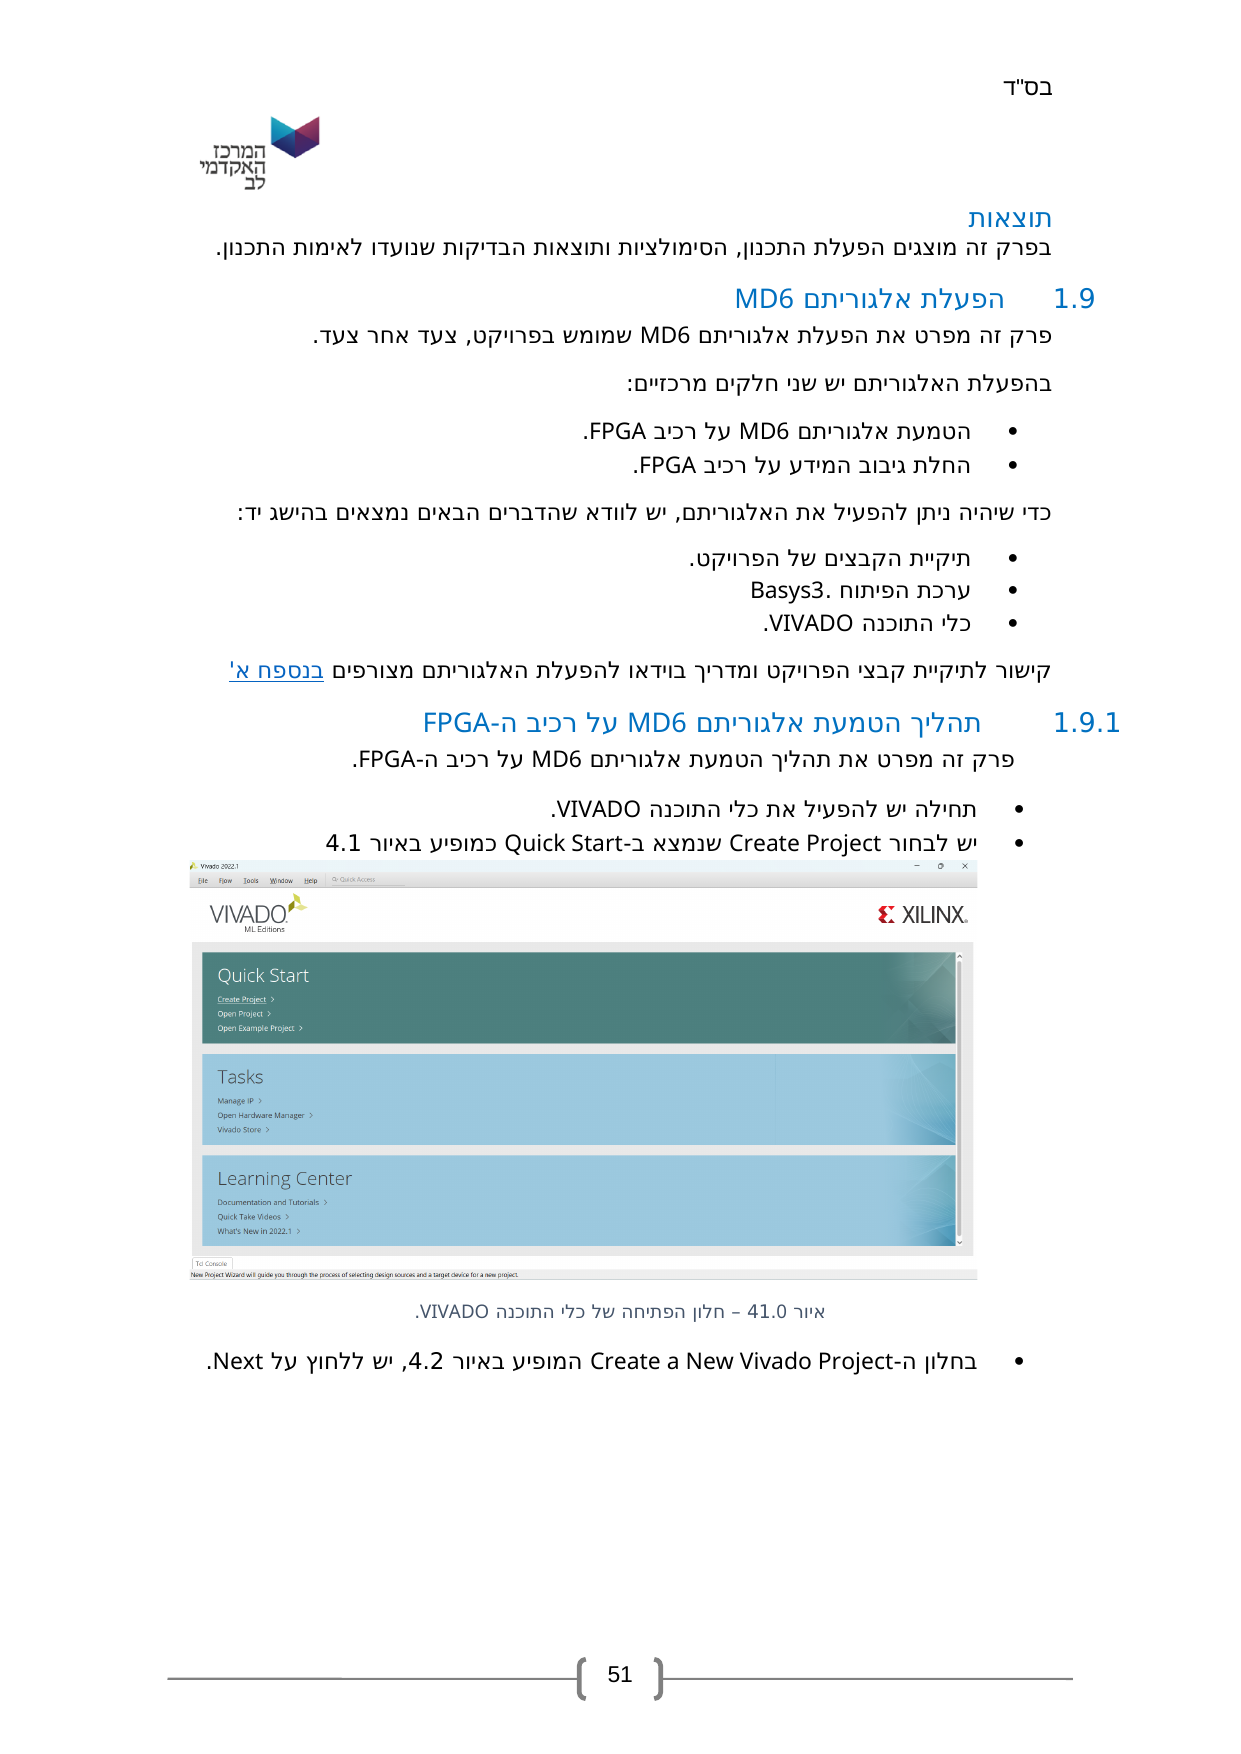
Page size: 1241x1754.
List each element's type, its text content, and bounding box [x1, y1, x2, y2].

list תחילה יש להפעיל את כלי התוכנה VIVADO. [187, 793, 1015, 824]
subtitle תוצאות [187, 203, 1053, 234]
list ערכת הפיתוח .Basys3 [187, 573, 1009, 605]
list הטמעת אלגוריתם MD6 על רכיב FPGA. [187, 415, 1009, 446]
subtitle תהליך הטמעת אלגוריתם MD6 על רכיב ה-FPGA [187, 703, 1053, 740]
subtitle הפעלת אלגוריתם MD6 [187, 279, 1053, 316]
list בחלון ה-Create a New Vivado Project המופיע באיור 4.2, יש ללחוץ על Next. [187, 1345, 1015, 1376]
text פרק זה מפרט את הפעלת אלגוריתם MD6 שמומש בפרויקט, צעד אחר צעד. [187, 319, 1053, 351]
text פרק זה מפרט את תהליך הטמעת אלגוריתם MD6 על רכיב ה-FPGA. [187, 743, 1053, 774]
picture [189, 860, 978, 1280]
text בפרק זה מוצגים הפעלת התכנון, הסימולציות ותוצאות הבדיקות שנועדו לאימות התכנון. [187, 234, 1053, 261]
list יש לבחור Create Project שנמצא ב-Quick Start כמופיע באיור 4.1 [187, 827, 1015, 858]
text כדי שיהיה ניתן להפעיל את האלגוריתם, יש לוודא שהדברים הבאים נמצאים בהישג יד: [187, 499, 1053, 526]
text קישור לתיקיית קבצי הפרויקט ומדריך בוידאו להפעלת האלגוריתם מצורפים בנספח א' [187, 658, 1053, 684]
list תיקיית הקבצים של הפרויקט. [187, 545, 1009, 571]
list כלי התוכנה VIVADO. [187, 607, 1009, 638]
text בהפעלת האלגוריתם יש שני חלקים מרכזיים: [187, 370, 1053, 396]
list החלת גיבוב המידע על רכיב FPGA. [187, 449, 1009, 480]
